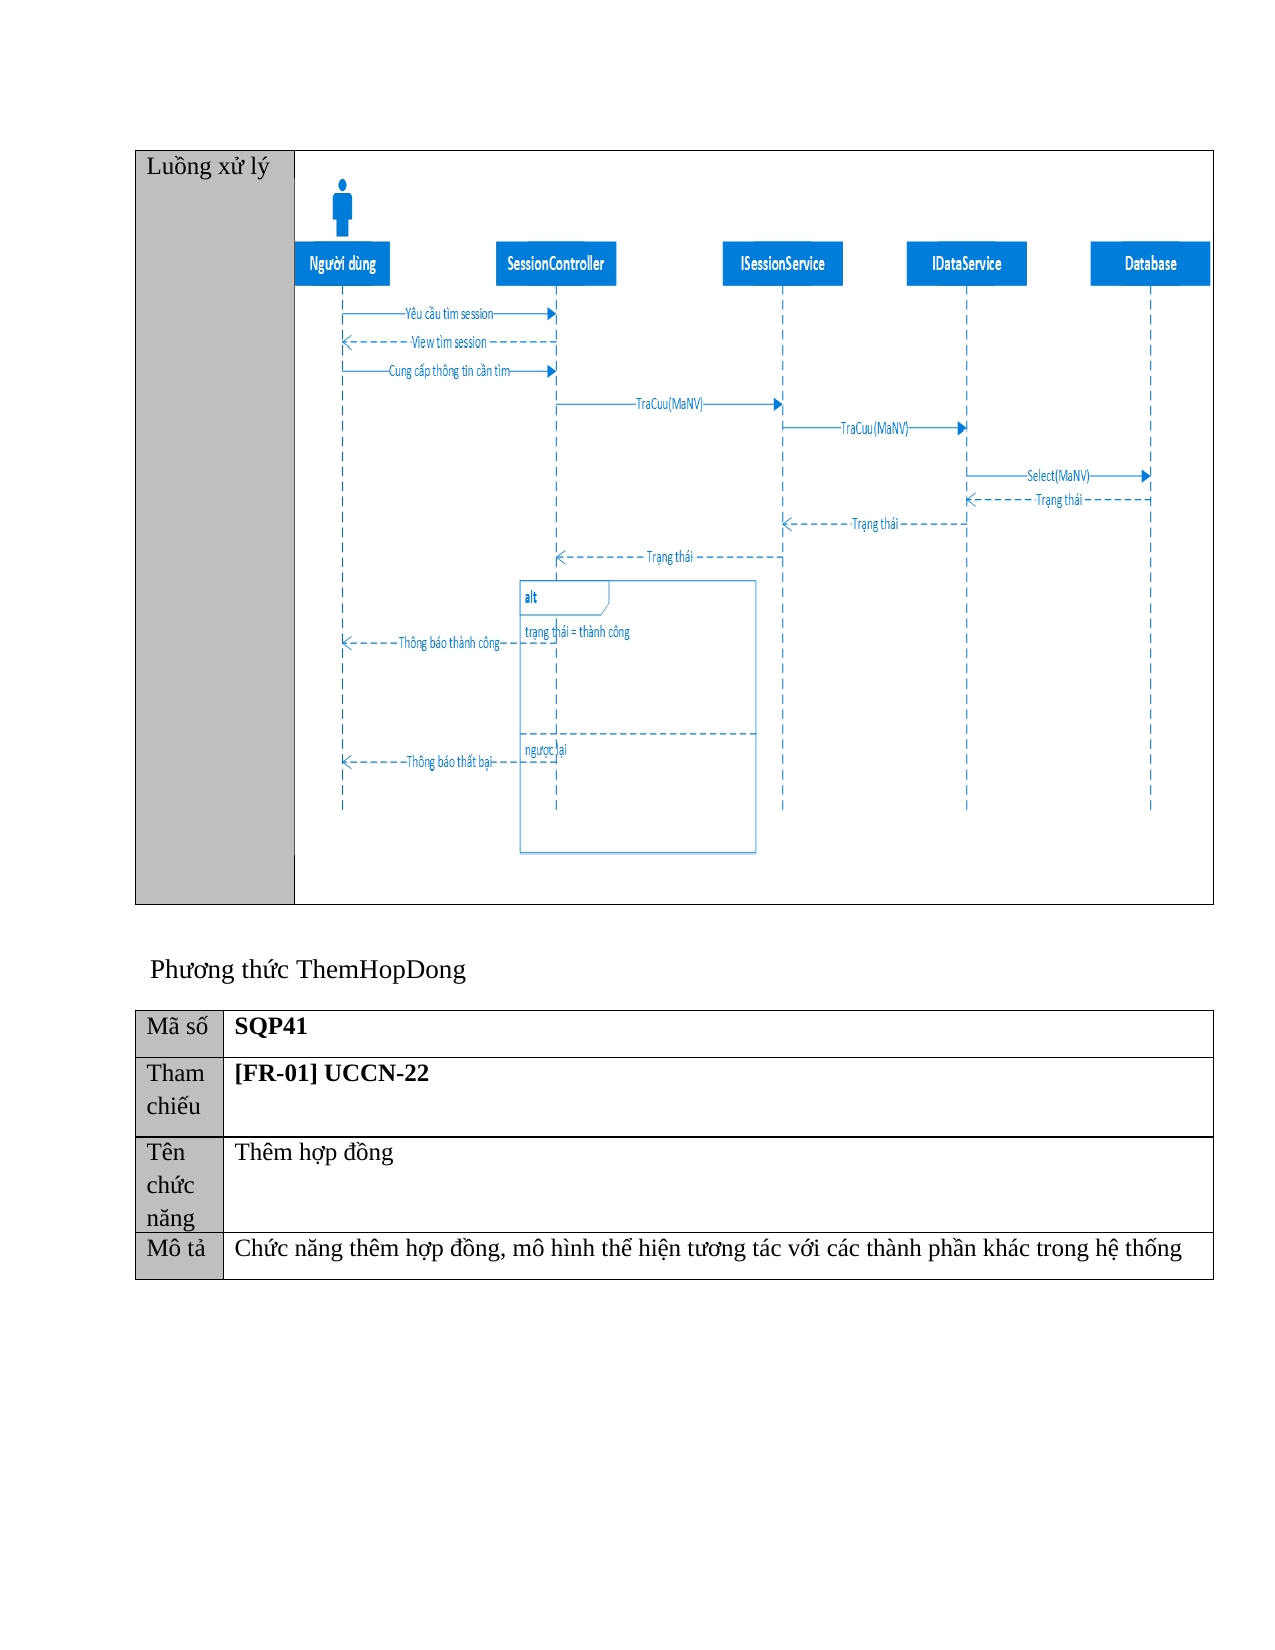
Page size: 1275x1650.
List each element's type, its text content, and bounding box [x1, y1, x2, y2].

table_header Mã số [136, 1011, 223, 1057]
table_cell [295, 151, 1213, 904]
table_cell Thêm hợp đồng [224, 1138, 1213, 1232]
table_cell [FR-01] UCCN-22 [224, 1058, 1213, 1136]
table_cell Tham chiếu [136, 1058, 223, 1136]
list Phương thức ThemHopDong [150, 954, 1125, 985]
table_cell Tên chức năng [136, 1138, 223, 1232]
table_header SQP41 [224, 1011, 1213, 1057]
table_cell Luồng xử lý [136, 151, 294, 904]
table_cell Mô tả [136, 1233, 223, 1279]
table_cell Chức năng thêm hợp đồng, mô hình thể hiện tương tác với các thành phần khác trong hệ thống [224, 1233, 1213, 1279]
picture [294, 178, 1211, 855]
